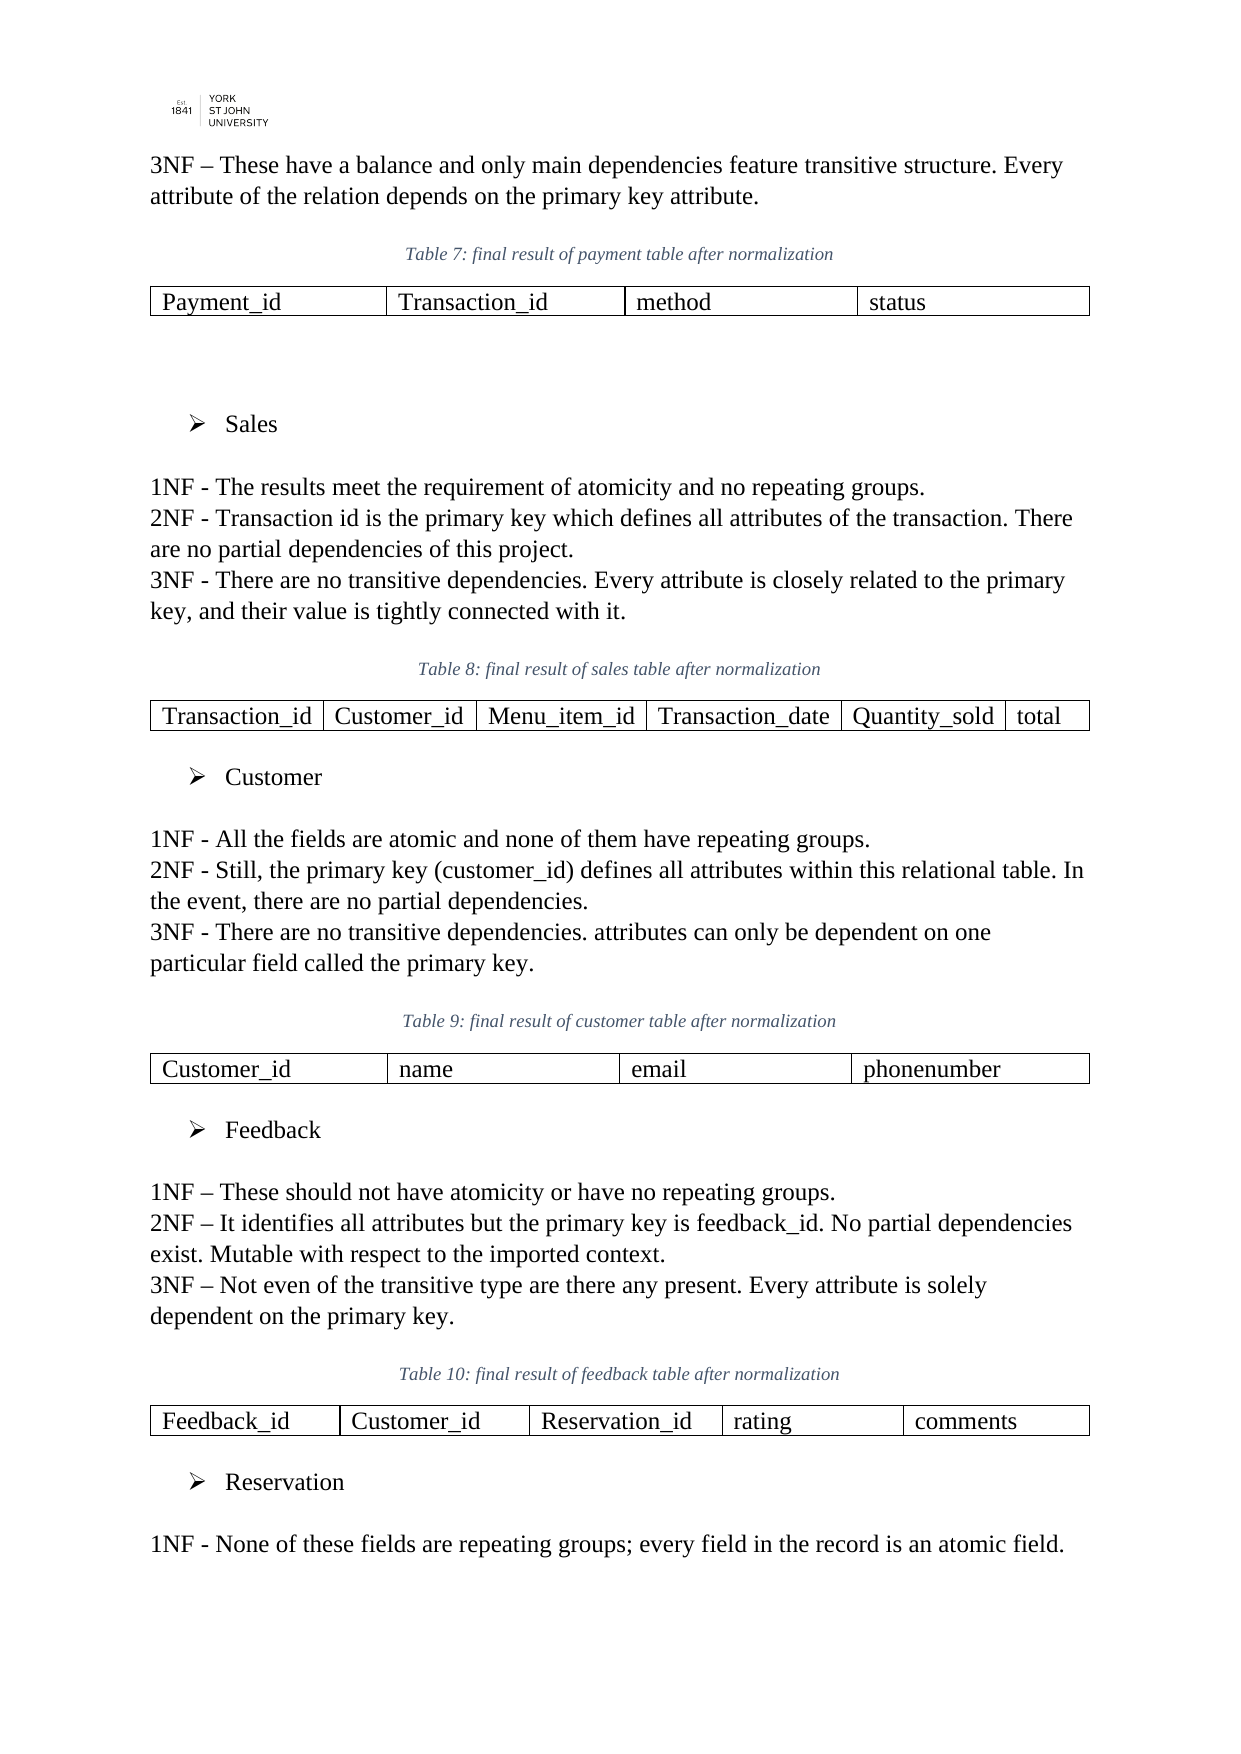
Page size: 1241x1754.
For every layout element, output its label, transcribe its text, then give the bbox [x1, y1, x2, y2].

table_header rating [723, 1406, 903, 1435]
table_header Payment_id [151, 287, 386, 315]
text 1NF - The results meet the requirement of atomicity and no repeating groups. [150, 472, 1090, 500]
table_header Customer_id [324, 701, 476, 730]
table_header Customer_id [151, 1054, 387, 1083]
table_header Reservation_id [530, 1406, 722, 1435]
text 3NF - There are no transitive dependencies. Every attribute is closely related to the primary key, and their value is tightly connected with it. [150, 565, 1090, 624]
text 1NF - None of these fields are repeating groups; every field in the record is an atomic field. [150, 1529, 1090, 1558]
table_header Menu_item_id [477, 701, 646, 730]
text Table 8: final result of sales table after normalization [150, 658, 1090, 679]
text Table 7: final result of payment table after normalization [150, 243, 1090, 265]
table_header Transaction_id [387, 287, 624, 315]
table_header status [858, 287, 1089, 315]
text 3NF – Not even of the transitive type are there any present. Every attribute is solely dependent on the primary key. [150, 1270, 1090, 1330]
list Feedback [187, 1115, 1090, 1143]
text 1NF - All the fields are atomic and none of them have repeating groups. [150, 824, 1090, 853]
table_header Transaction_date [647, 701, 841, 730]
table_header method [626, 287, 857, 315]
table_header total [1006, 701, 1089, 730]
table_header email [620, 1054, 851, 1083]
list Customer [187, 762, 1090, 791]
table_header phonenumber [852, 1054, 1089, 1083]
table_header name [388, 1054, 619, 1083]
list Reservation [187, 1467, 1090, 1496]
table_header comments [904, 1406, 1089, 1435]
picture [150, 73, 290, 148]
text 1NF – These should not have atomicity or have no repeating groups. [150, 1177, 1090, 1206]
table_header Feedback_id [151, 1406, 339, 1435]
text Table 10: final result of feedback table after normalization [150, 1363, 1090, 1384]
list Sales [187, 409, 1090, 438]
text 2NF - Still, the primary key (customer_id) defines all attributes within this relational table. In the event, there are no partial dependencies. [150, 855, 1090, 915]
text 3NF – These have a balance and only main dependencies feature transitive structure. Every attribute of the relation depends on the primary key attribute. [150, 150, 1090, 210]
table_header Quantity_sold [842, 701, 1005, 730]
table_header Customer_id [341, 1406, 529, 1435]
text 2NF - Transaction id is the primary key which defines all attributes of the transaction. There are no partial dependencies of this project. [150, 503, 1090, 562]
table_header Transaction_id [151, 701, 323, 730]
text Table 9: final result of customer table after normalization [150, 1010, 1090, 1032]
text 3NF - There are no transitive dependencies. attributes can only be dependent on one particular field called the primary key. [150, 917, 1090, 977]
text 2NF – It identifies all attributes but the primary key is feedback_id. No partial dependencies exist. Mutable with respect to the imported context. [150, 1208, 1090, 1268]
